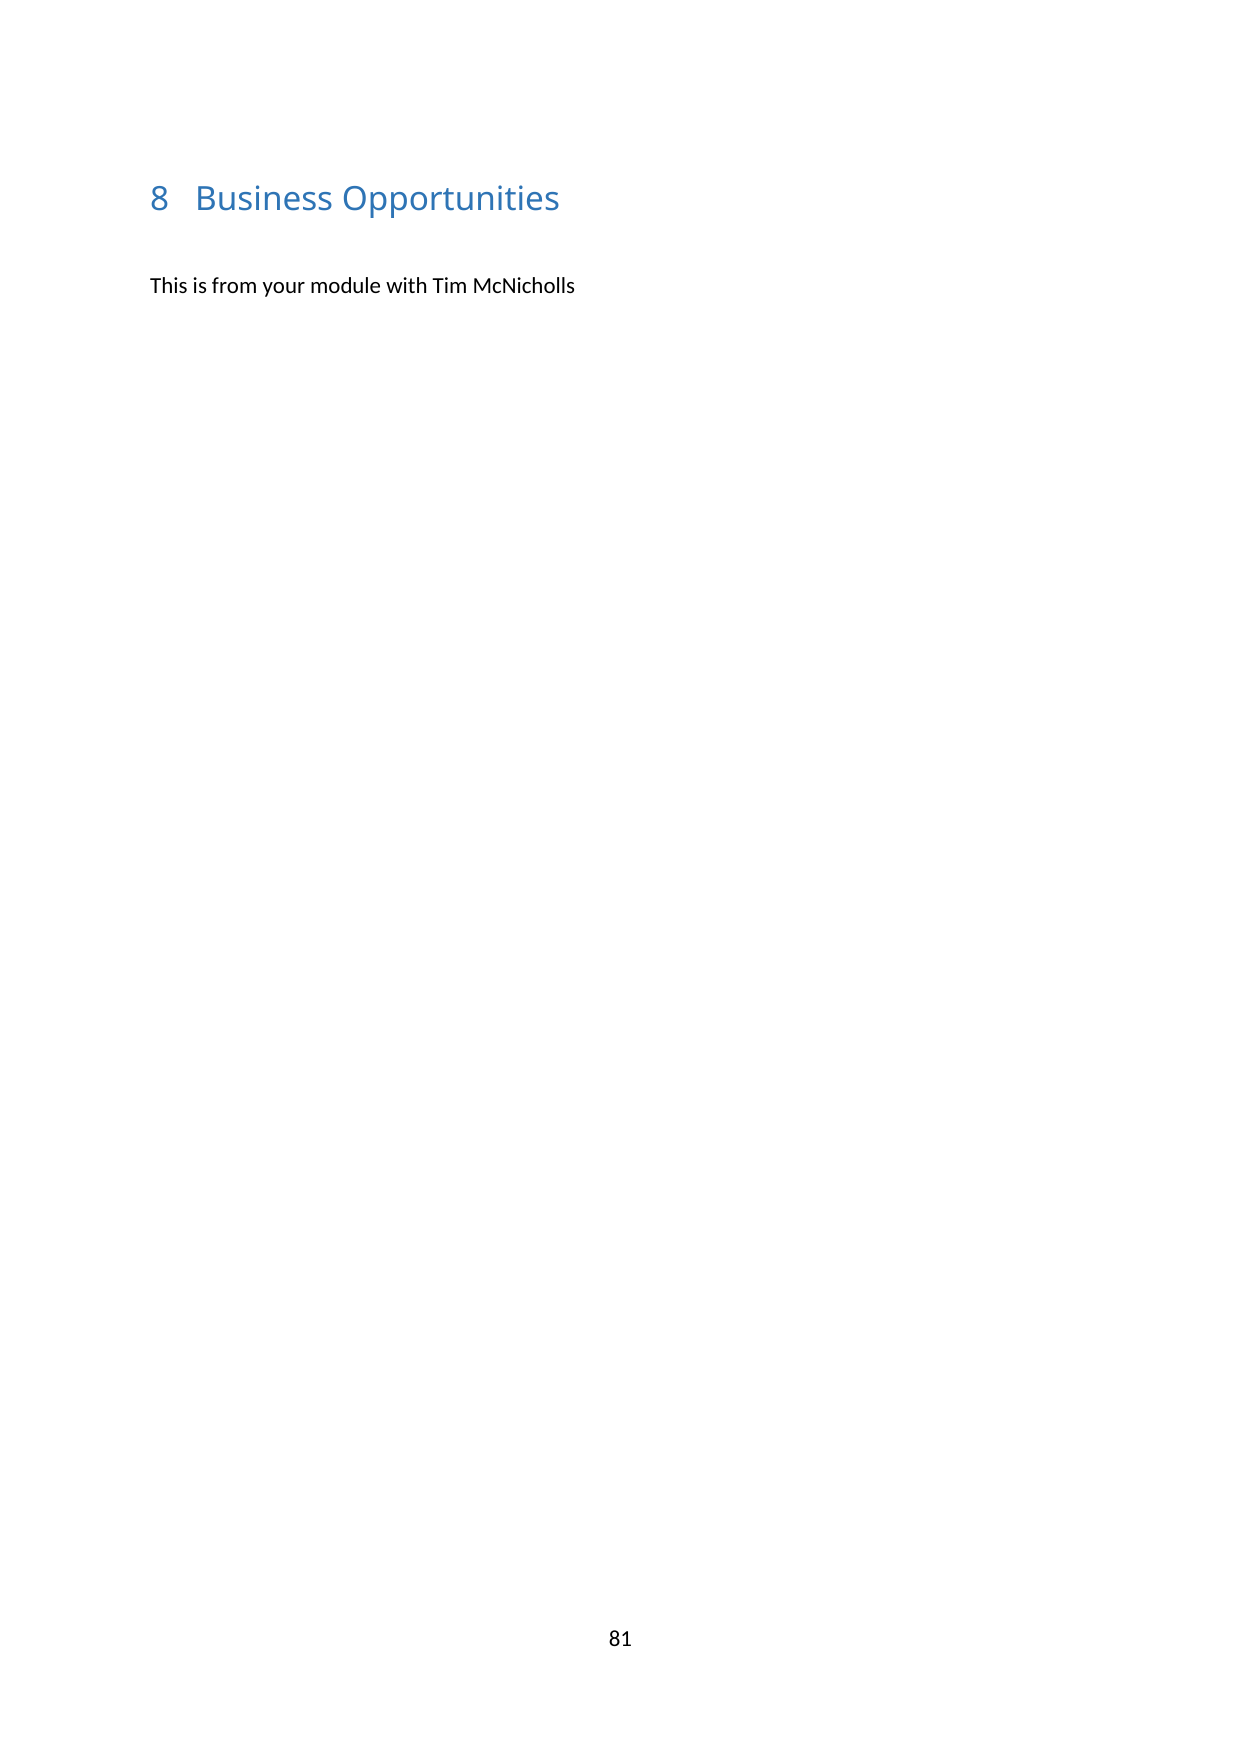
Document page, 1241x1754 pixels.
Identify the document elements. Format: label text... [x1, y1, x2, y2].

subtitle Business Opportunities [150, 175, 1090, 220]
text This is from your module with Tim McNicholls [150, 271, 1090, 299]
